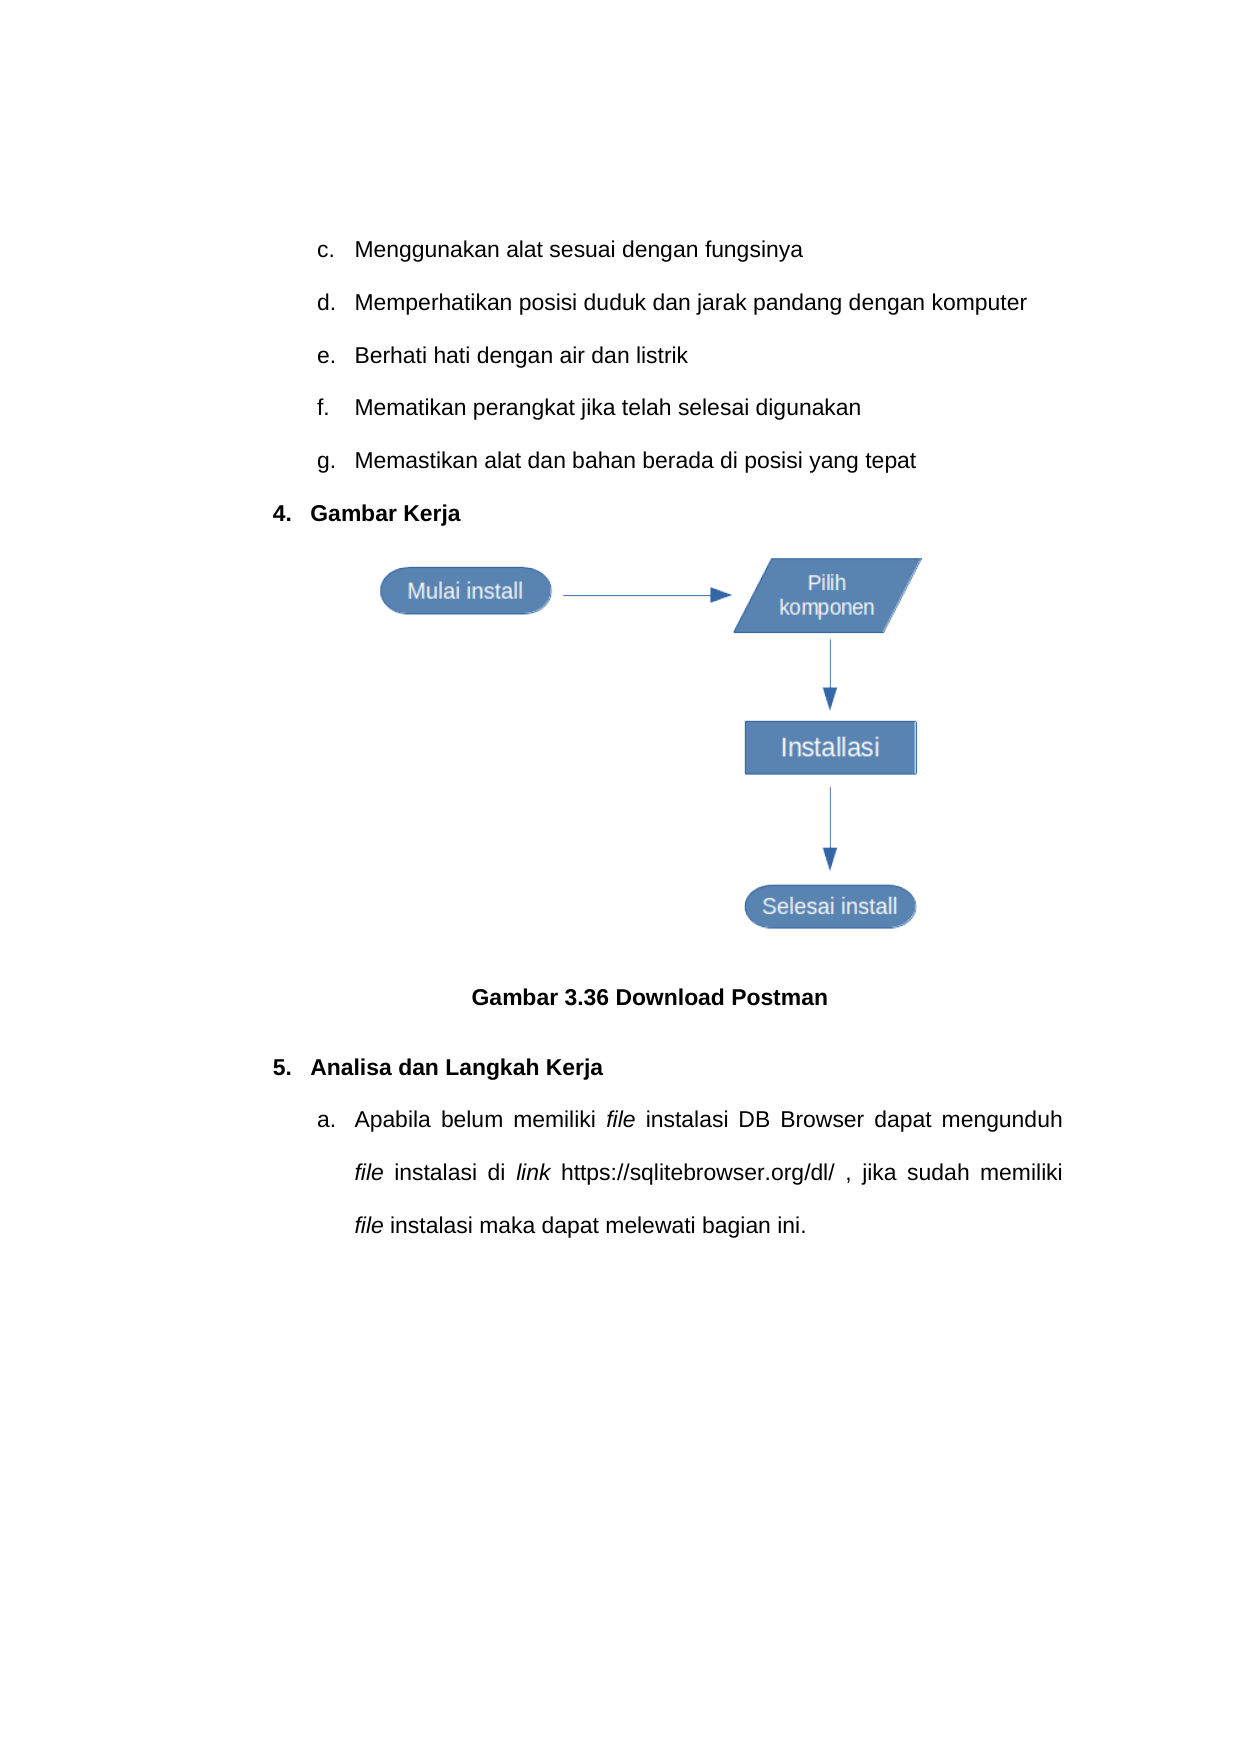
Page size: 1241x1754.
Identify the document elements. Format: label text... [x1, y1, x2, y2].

list Apabila belum memiliki file instalasi DB Browser dapat mengunduh file instalasi di link https://sqlitebrowser.org/dl/ , jika sudah memiliki file instalasi maka dapat melewati bagian ini. [317, 1106, 1063, 1238]
list Memperhatikan posisi duduk dan jarak pandang dengan komputer [317, 289, 1063, 315]
list Menggunakan alat sesuai dengan fungsinya [317, 236, 1063, 263]
subtitle Analisa dan Langkah Kerja [273, 1054, 1063, 1080]
list Memastikan alat dan bahan berada di posisi yang tepat [317, 447, 1063, 473]
subtitle Gambar Kerja [273, 500, 1063, 526]
list Berhati hati dengan air dan listrik [317, 342, 1063, 368]
text Gambar 3.36 Download Postman [236, 984, 1063, 1011]
picture [363, 552, 937, 940]
list Mematikan perangkat jika telah selesai digunakan [317, 394, 1063, 421]
